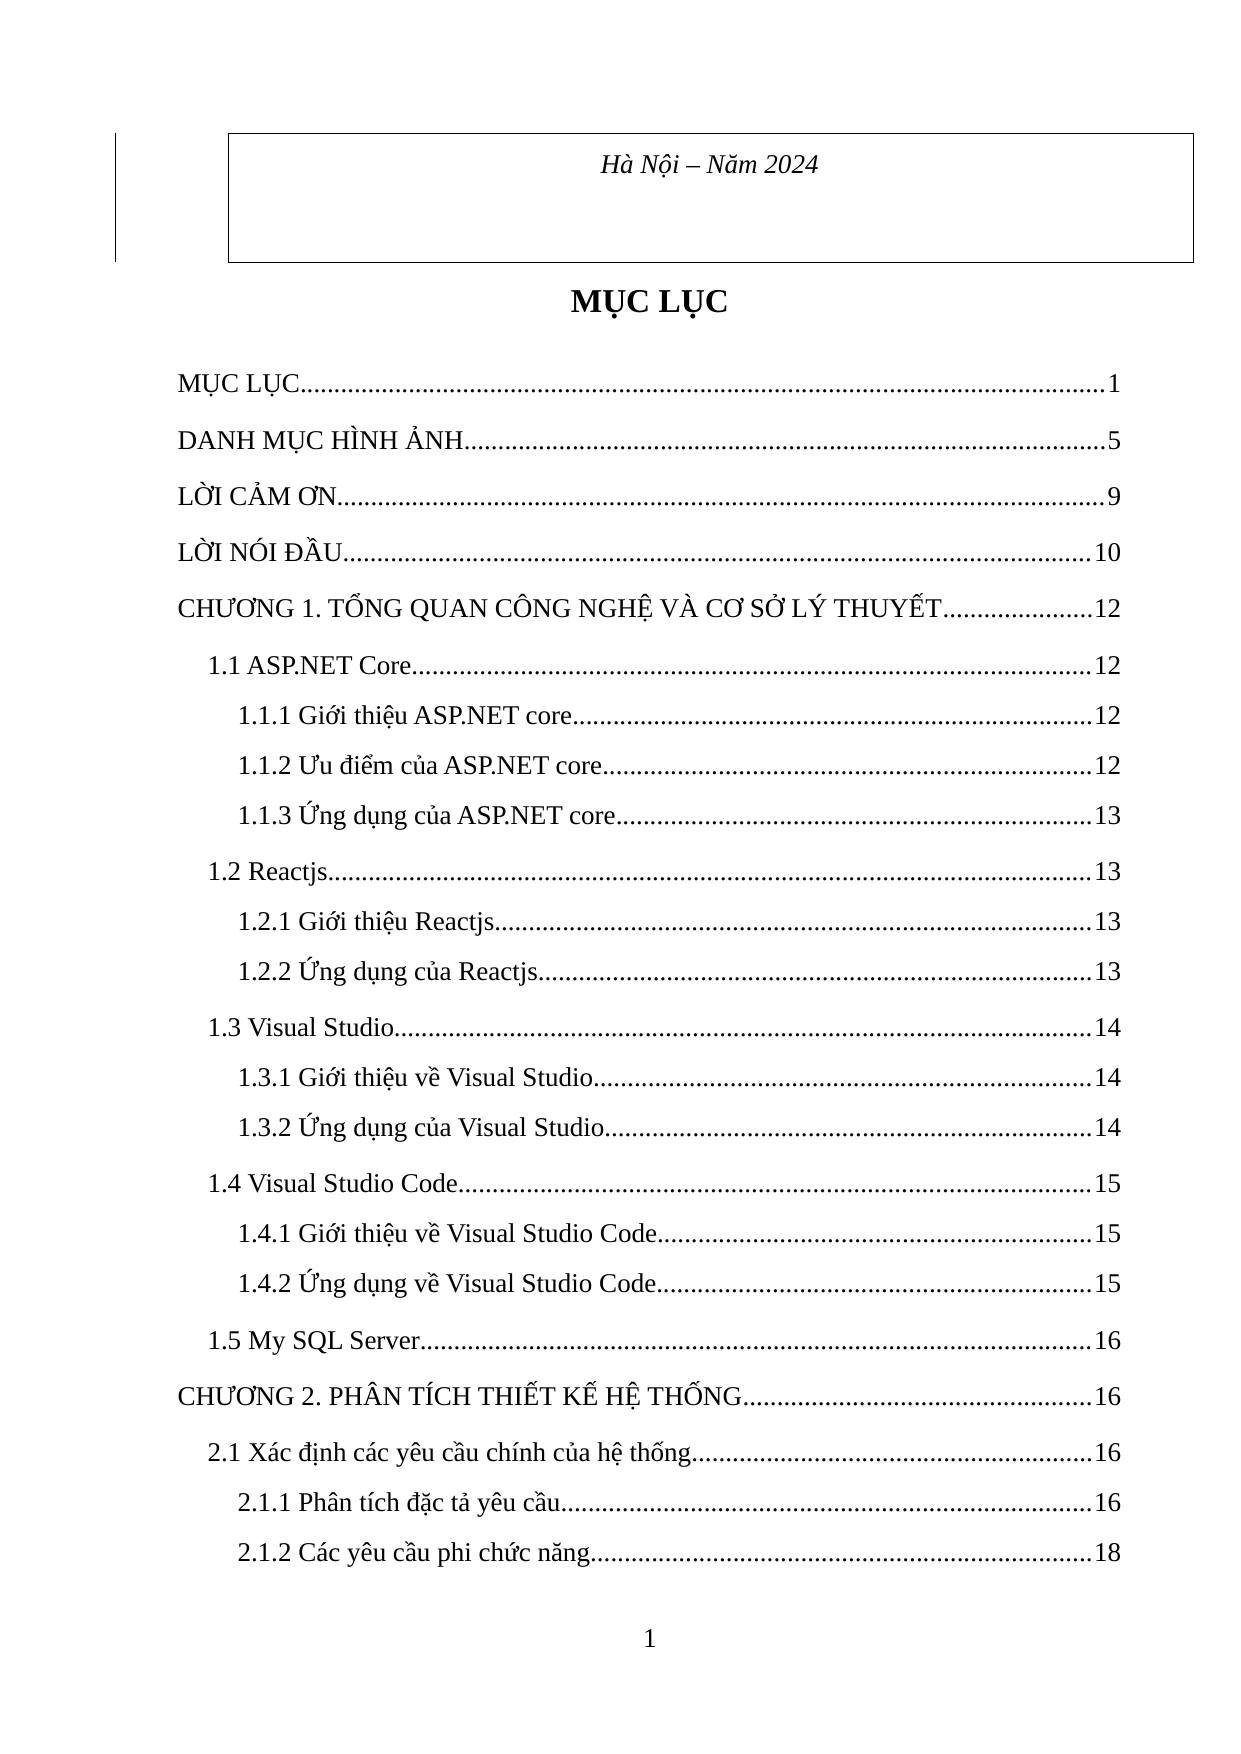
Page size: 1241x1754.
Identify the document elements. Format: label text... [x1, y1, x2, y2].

table_cell Hà Nội – Năm 2024 [229, 134, 1193, 262]
